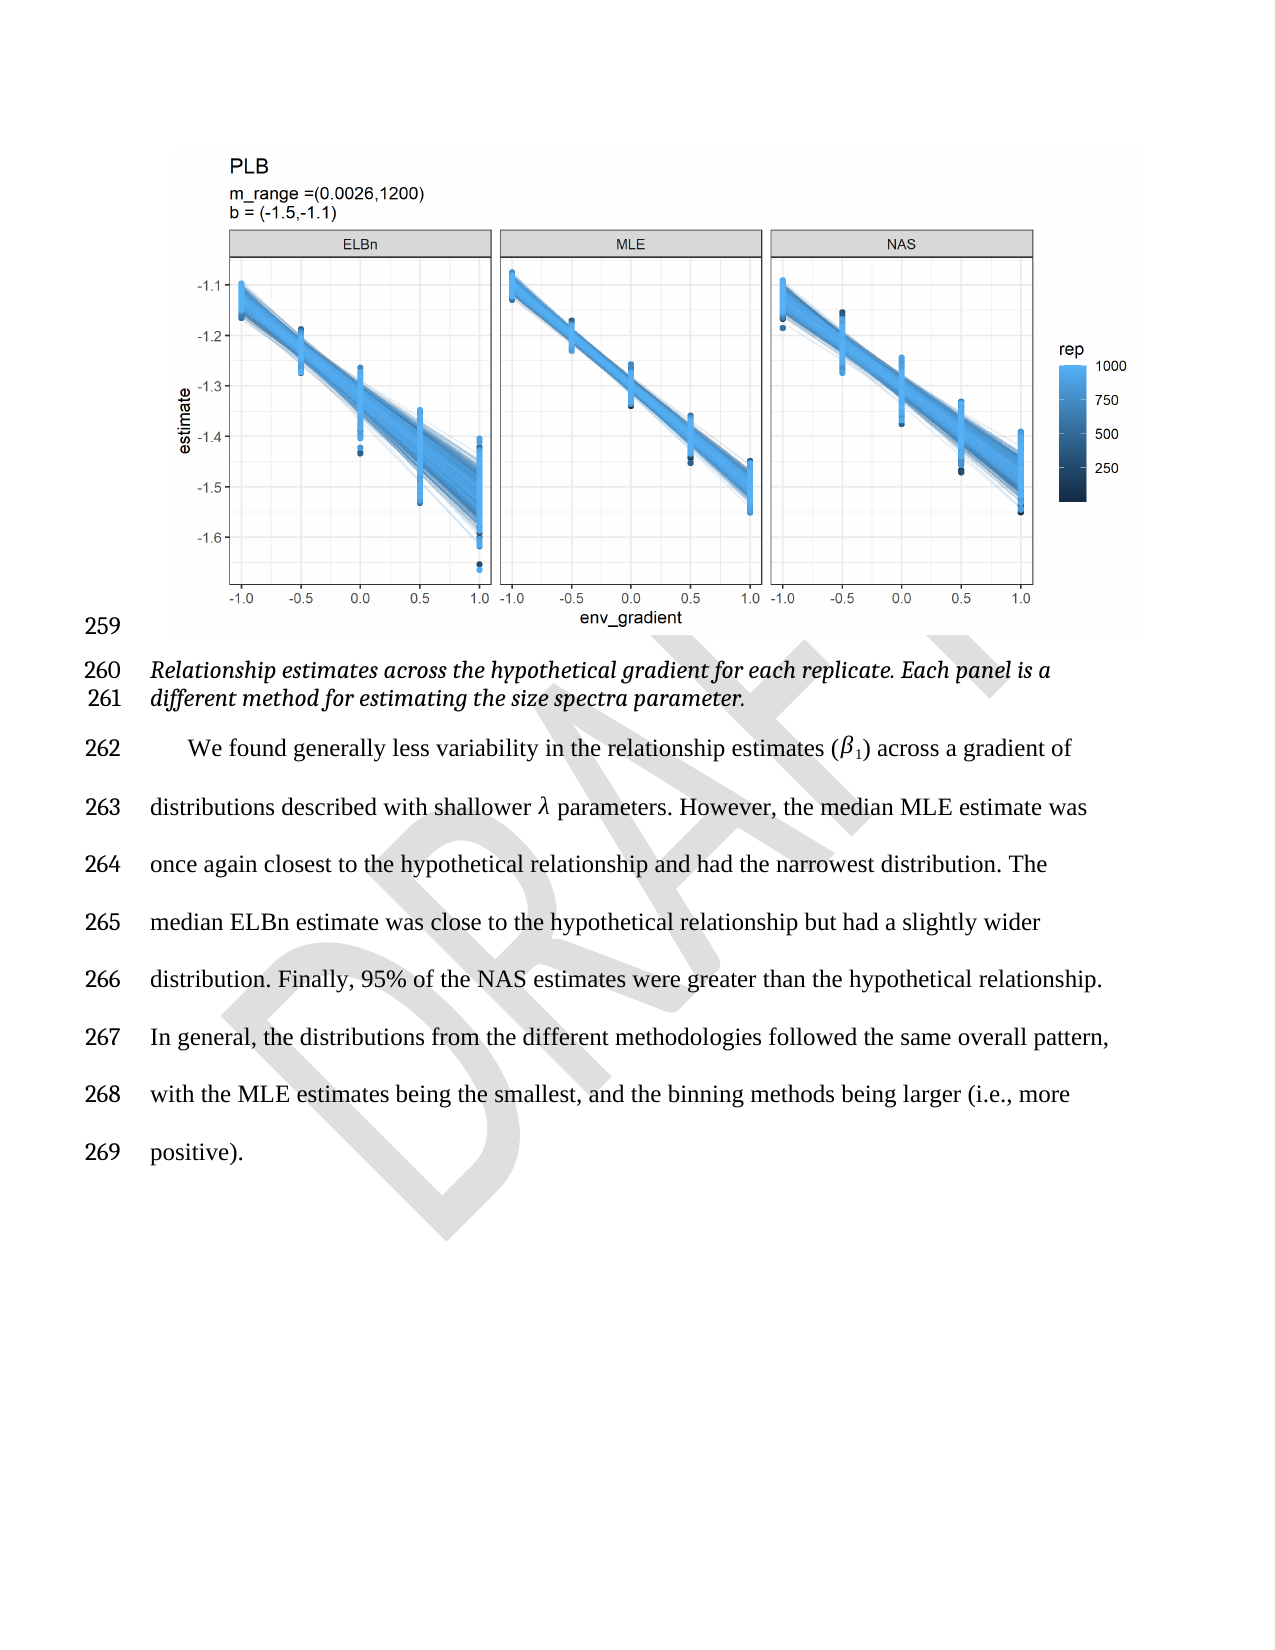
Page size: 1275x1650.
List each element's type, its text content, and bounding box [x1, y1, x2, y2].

picture [168, 150, 1144, 635]
text We found generally less variability in the relationship estimates () across a gradient of distributions described with shallower parameters. However, the median MLE estimate was once again closest to the hypothetical relationship and had the narrowest distribution. The median ELBn estimate was close to the hypothetical relationship but had a slightly wider distribution. Finally, 95% of the NAS estimates were greater than the hypothetical relationship. In general, the distributions from the different methodologies followed the same overall pattern, with the MLE estimates being the smallest, and the binning methods being larger (i.e., more positive). [150, 732, 1125, 1166]
text Relationship estimates across the hypothetical gradient for each replicate. Each panel is a different method for estimating the size spectra parameter. [150, 656, 1125, 713]
